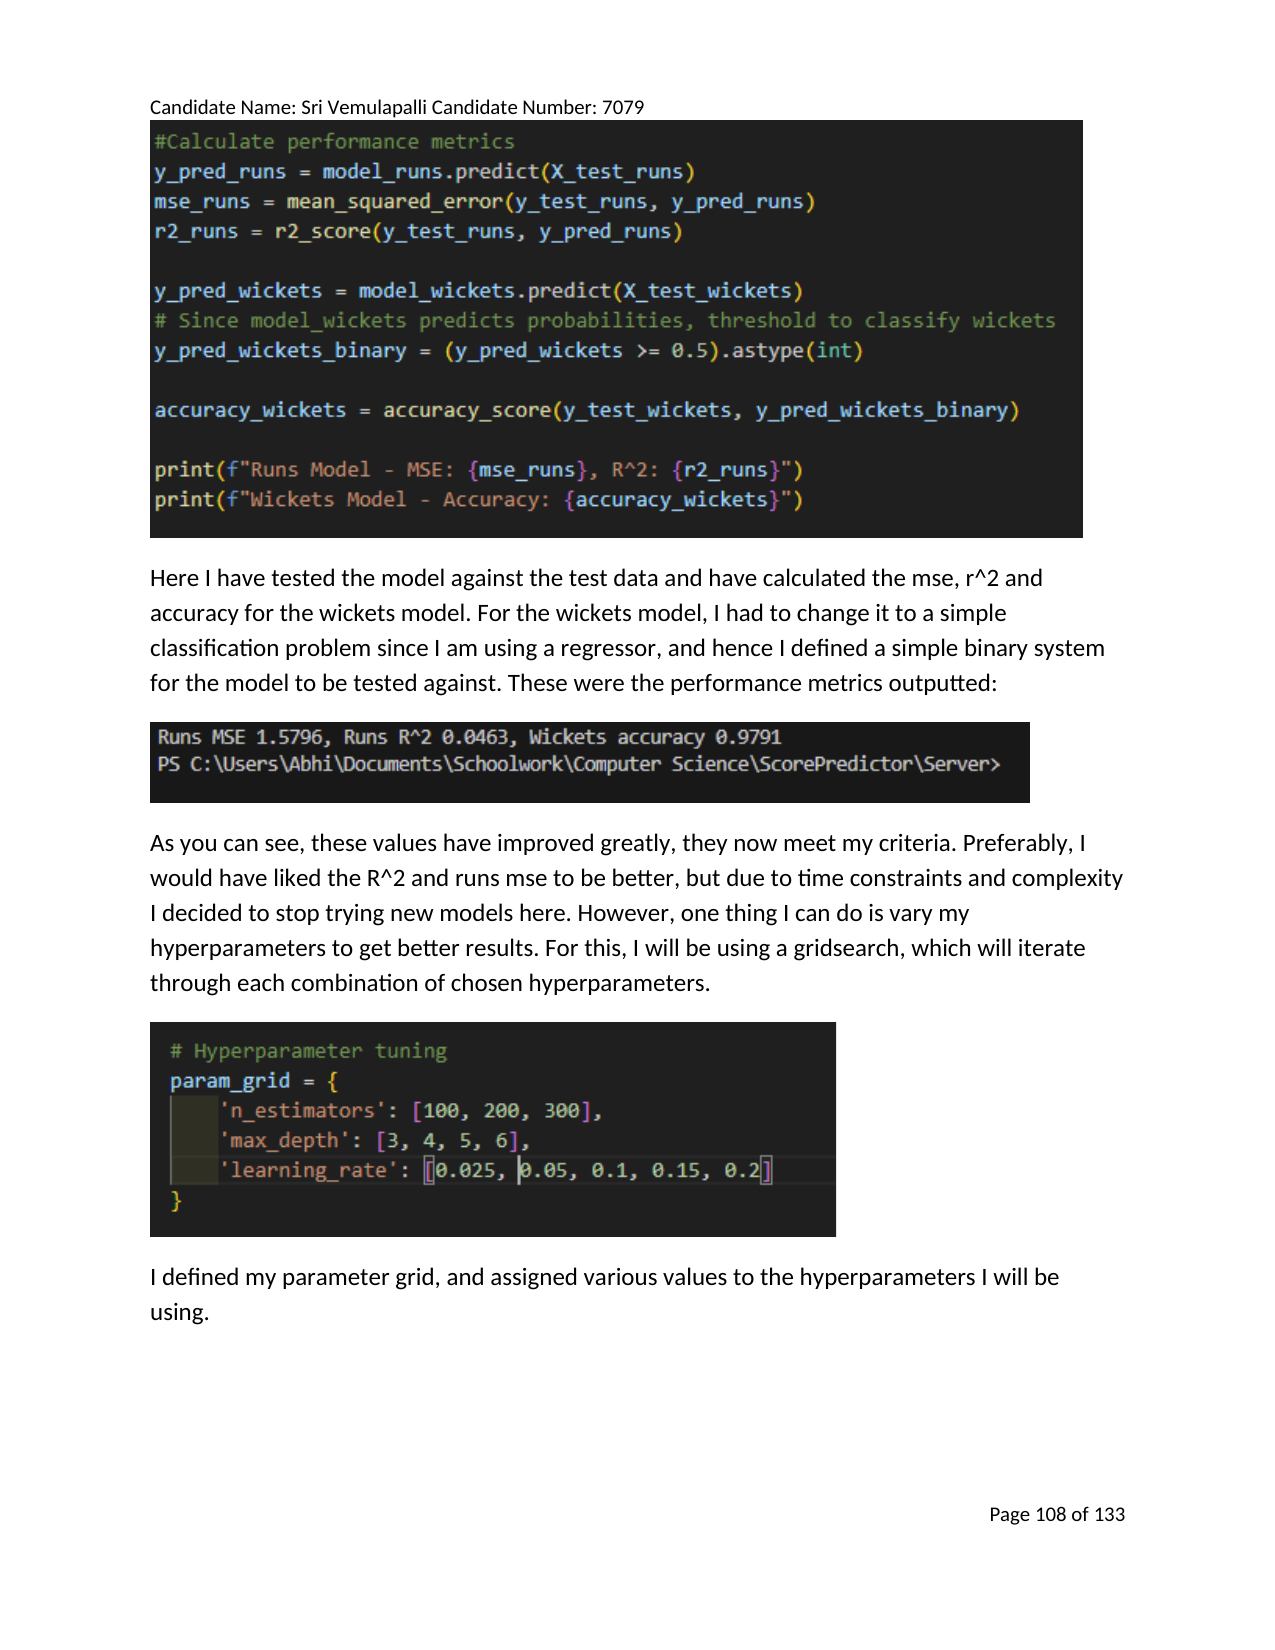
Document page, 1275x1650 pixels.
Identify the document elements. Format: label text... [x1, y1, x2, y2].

text I defined my parameter grid, and assigned various values to the hyperparameters I will be using. [150, 1261, 1125, 1327]
picture [150, 120, 1083, 538]
text As you can see, these values have improved greatly, they now meet my criteria. Preferably, I would have liked the R^2 and runs mse to be better, but due to time constraints and complexity I decided to stop trying new models here. However, one thing I can do is vary my hyperparameters to get better results. For this, I will be using a gridsearch, which will iterate through each combination of chosen hyperparameters. [150, 827, 1125, 997]
picture [150, 1022, 837, 1237]
text Here I have tested the model against the test data and have calculated the mse, r^2 and accuracy for the wickets model. For the wickets model, I had to change it to a simple classification problem since I am using a regressor, and hence I defined a simple binary system for the model to be tested against. These were the performance metrics outputted: [150, 562, 1125, 697]
picture [150, 722, 1030, 803]
